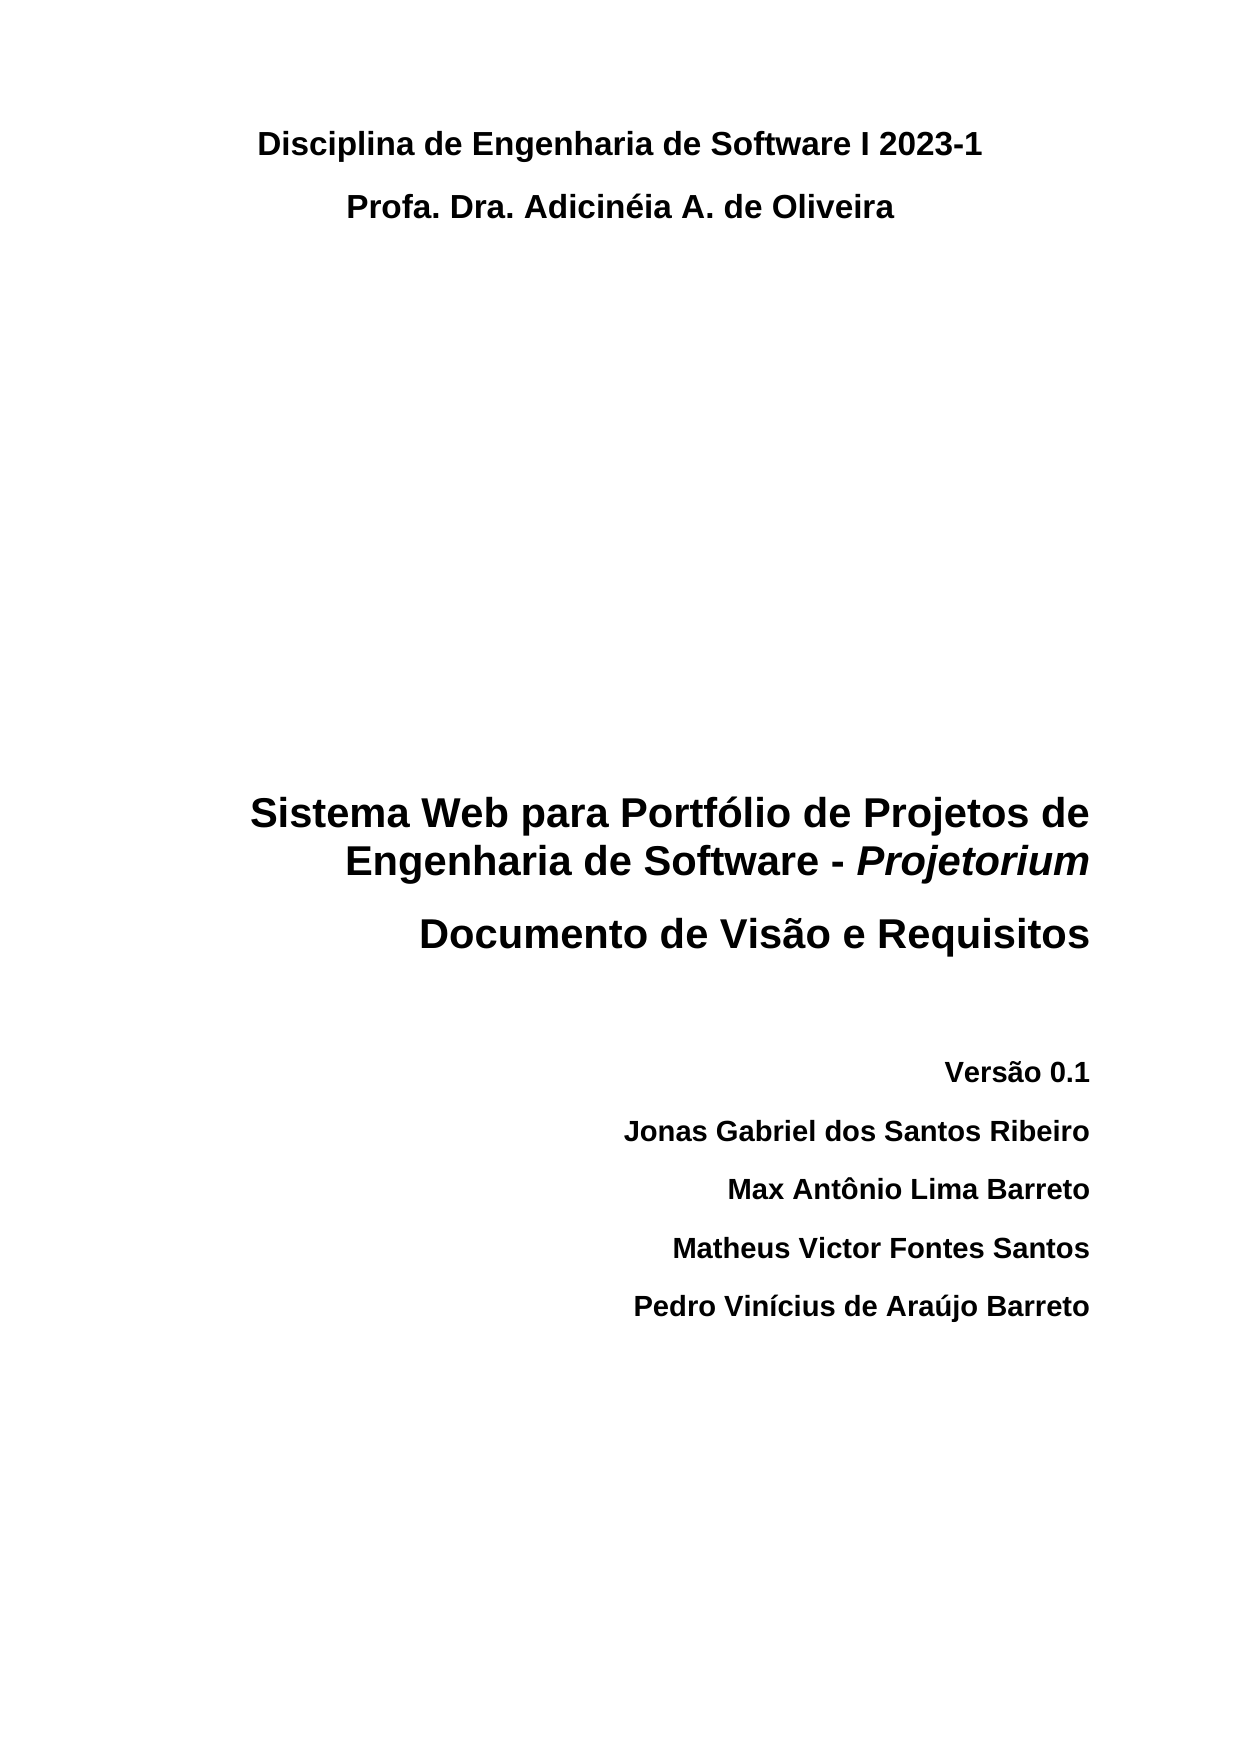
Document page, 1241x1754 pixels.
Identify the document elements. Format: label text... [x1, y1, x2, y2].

text Documento de Visão e Requisitos [150, 909, 1090, 957]
text Versão 0.1 [150, 1055, 1090, 1089]
text Disciplina de Engenharia de Software I 2023-1 [150, 124, 1090, 162]
text Profa. Dra. Adicinéia A. de Oliveira [150, 187, 1090, 226]
text Matheus Victor Fontes Santos [150, 1231, 1090, 1264]
text Jonas Gabriel dos Santos Ribeiro [150, 1114, 1090, 1147]
text Sistema Web para Portfólio de Projetos de Engenharia de Software - Projetorium [150, 788, 1090, 884]
text Max Antônio Lima Barreto [150, 1172, 1090, 1206]
text Pedro Vinícius de Araújo Barreto [150, 1289, 1090, 1323]
